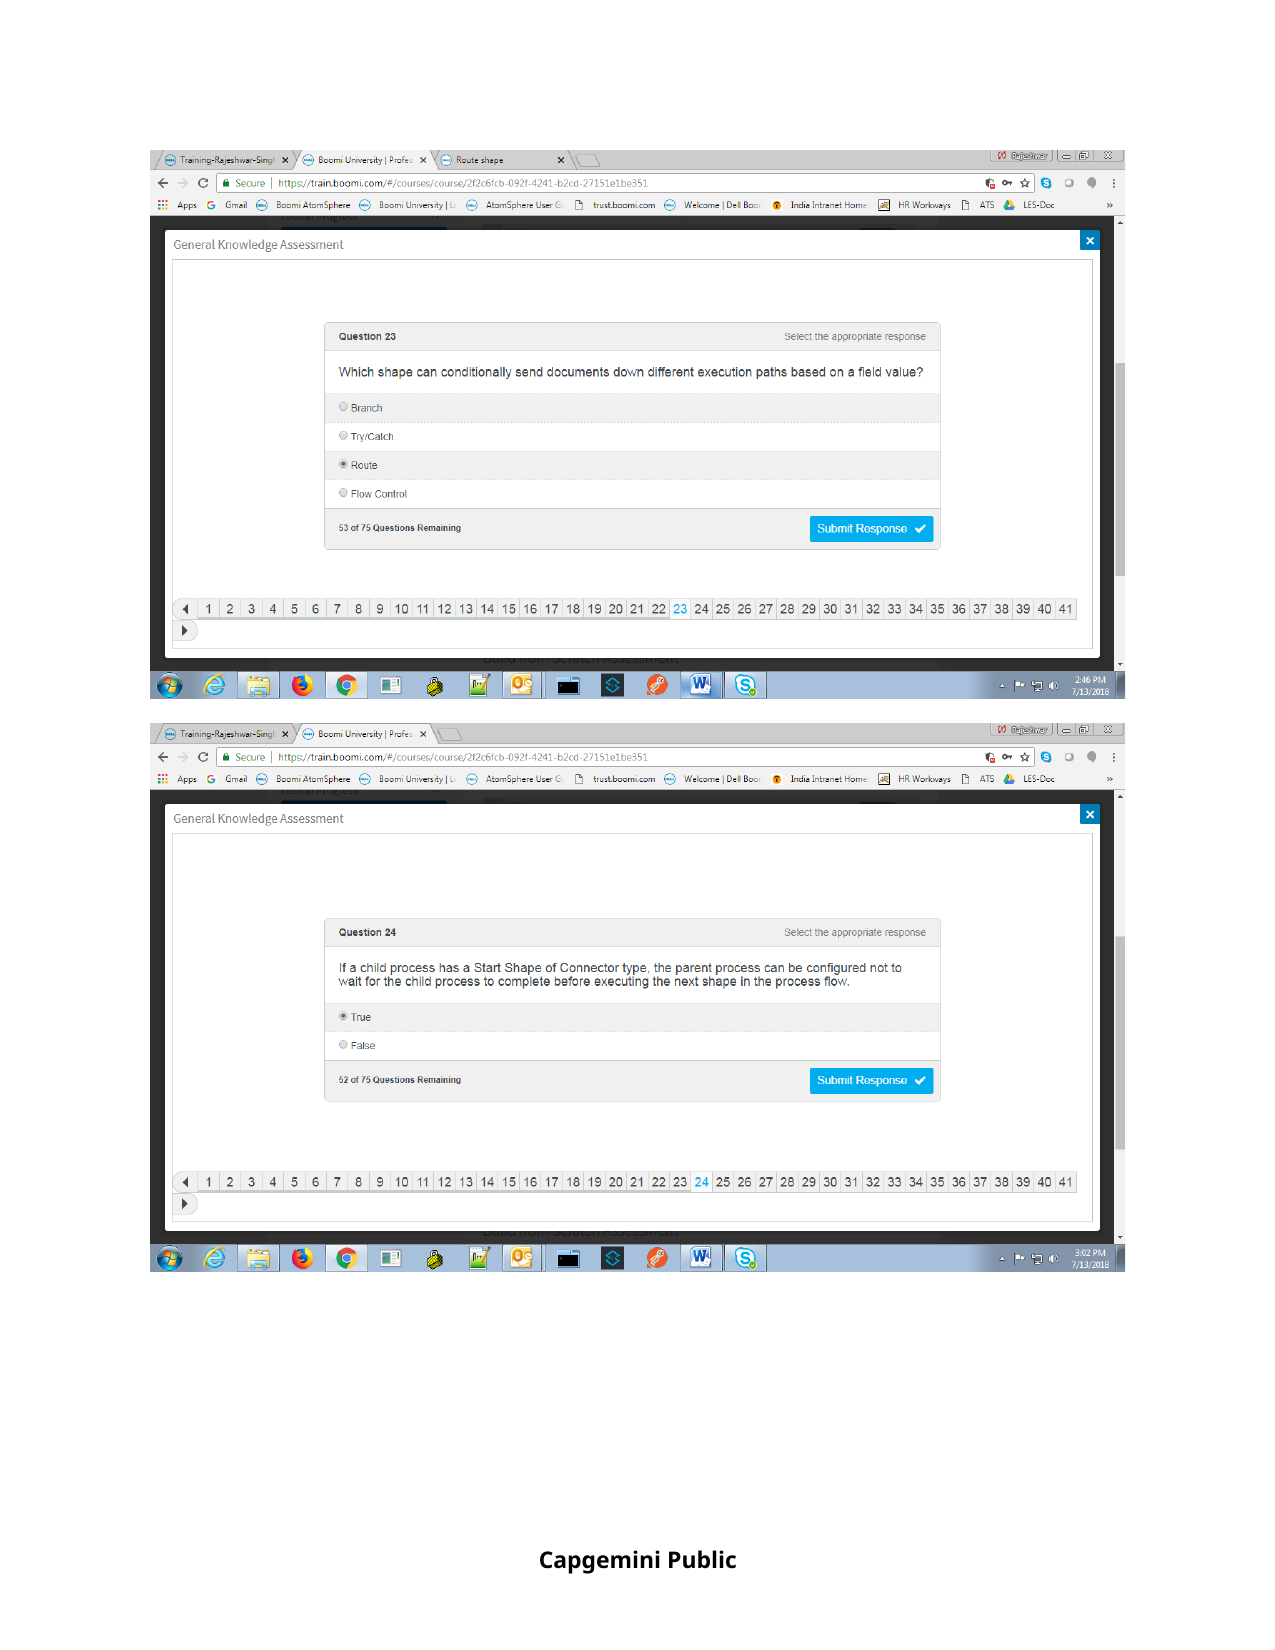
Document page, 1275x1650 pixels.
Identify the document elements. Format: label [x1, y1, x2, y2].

picture [150, 150, 1125, 699]
picture [150, 723, 1125, 1272]
